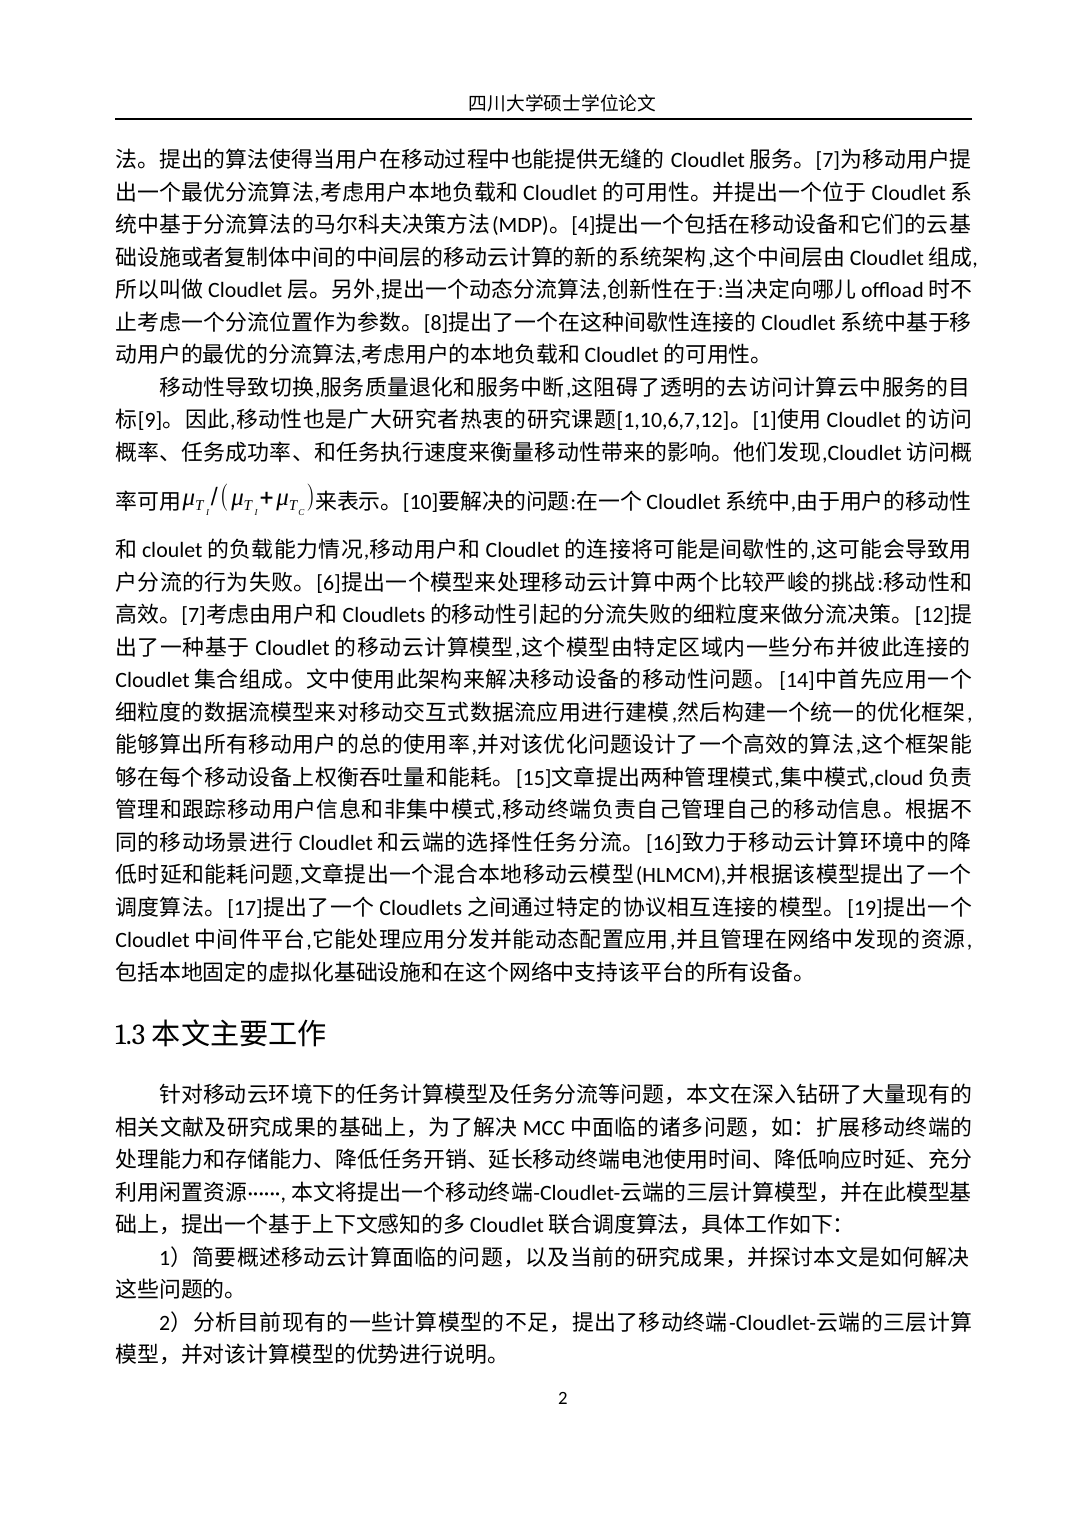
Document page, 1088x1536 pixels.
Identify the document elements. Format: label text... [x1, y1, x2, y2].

subtitle 1.3 本文主要工作 [115, 999, 972, 1064]
text 移动性导致切换,服务质量退化和服务中断,这阻碍了透明的去访问计算云中服务的目标[9]。因此,移动性也是广大研究者热衷的研究课题[1,10,6,7,12]。[1]使用Cloudlet的访问概率、任务成功率、和任务执行速度来衡量移动性带来的影响。他们发现,Cloudlet访问概率可用来表示。[10]要解决的问题:在一个Cloudlet系统中,由于用户的移动性和cloulet的负载能力情况,移动用户和Cloudlet的连接将可能是间歇性的,这可能会导致用户分流的行为失败。[6]提出一个模型来处理移动云计算中两个比较严峻的挑战:移动性和高效。[7]考虑由用户和Cloudlets的移动性引起的分流失败的细粒度来做分流决策。[12]提出了一种基于Cloudlet的移动云计算模型,这个模型由特定区域内一些分布并彼此连接的Cloudlet集合组成。文中使用此架构来解决移动设备的移动性问题。[14]中首先应用一个细粒度的数据流模型来对移动交互式数据流应用进行建模,然后构建一个统一的优化框架,能够算出所有移动用户的总的使用率,并对该优化问题设计了一个高效的算法,这个框架能够在每个移动设备上权衡吞吐量和能耗。[15]文章提出两种管理模式,集中模式,cloud负责管理和跟踪移动用户信息和非集中模式,移动终端负责自己管理自己的移动信息。根据不同的移动场景进行Cloudlet和云端的选择性任务分流。[16]致力于移动云计算环境中的降低时延和能耗问题,文章提出一个混合本地移动云模型(HLMCM),并根据该模型提出了一个调度算法。[17]提出了一个Cloudlets之间通过特定的协议相互连接的模型。[19]提出一个Cloudlet中间件平台,它能处理应用分发并能动态配置应用,并且管理在网络中发现的资源,包括本地固定的虚拟化基础设施和在这个网络中支持该平台的所有设备。 [115, 369, 972, 987]
text 1）简要概述移动云计算面临的问题，以及当前的研究成果，并探讨本文是如何解决这些问题的。 [115, 1239, 972, 1304]
text 针对移动云环境下的任务计算模型及任务分流等问题，本文在深入钻研了大量现有的相关文献及研究成果的基础上，为了解决MCC中面临的诸多问题，如：扩展移动终端的处理能力和存储能力、降低任务开销、延长移动终端电池使用时间、降低响应时延、充分利用闲置资源······, 本文将提出一个移动终端-Cloudlet-云端的三层计算模型，并在此模型基础上，提出一个基于上下文感知的多Cloudlet联合调度算法，具体工作如下： [115, 1077, 972, 1239]
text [115, 142, 972, 369]
text 2）分析目前现有的一些计算模型的不足，提出了移动终端-Cloudlet-云端的三层计算模型，并对该计算模型的优势进行说明。 [115, 1304, 972, 1369]
